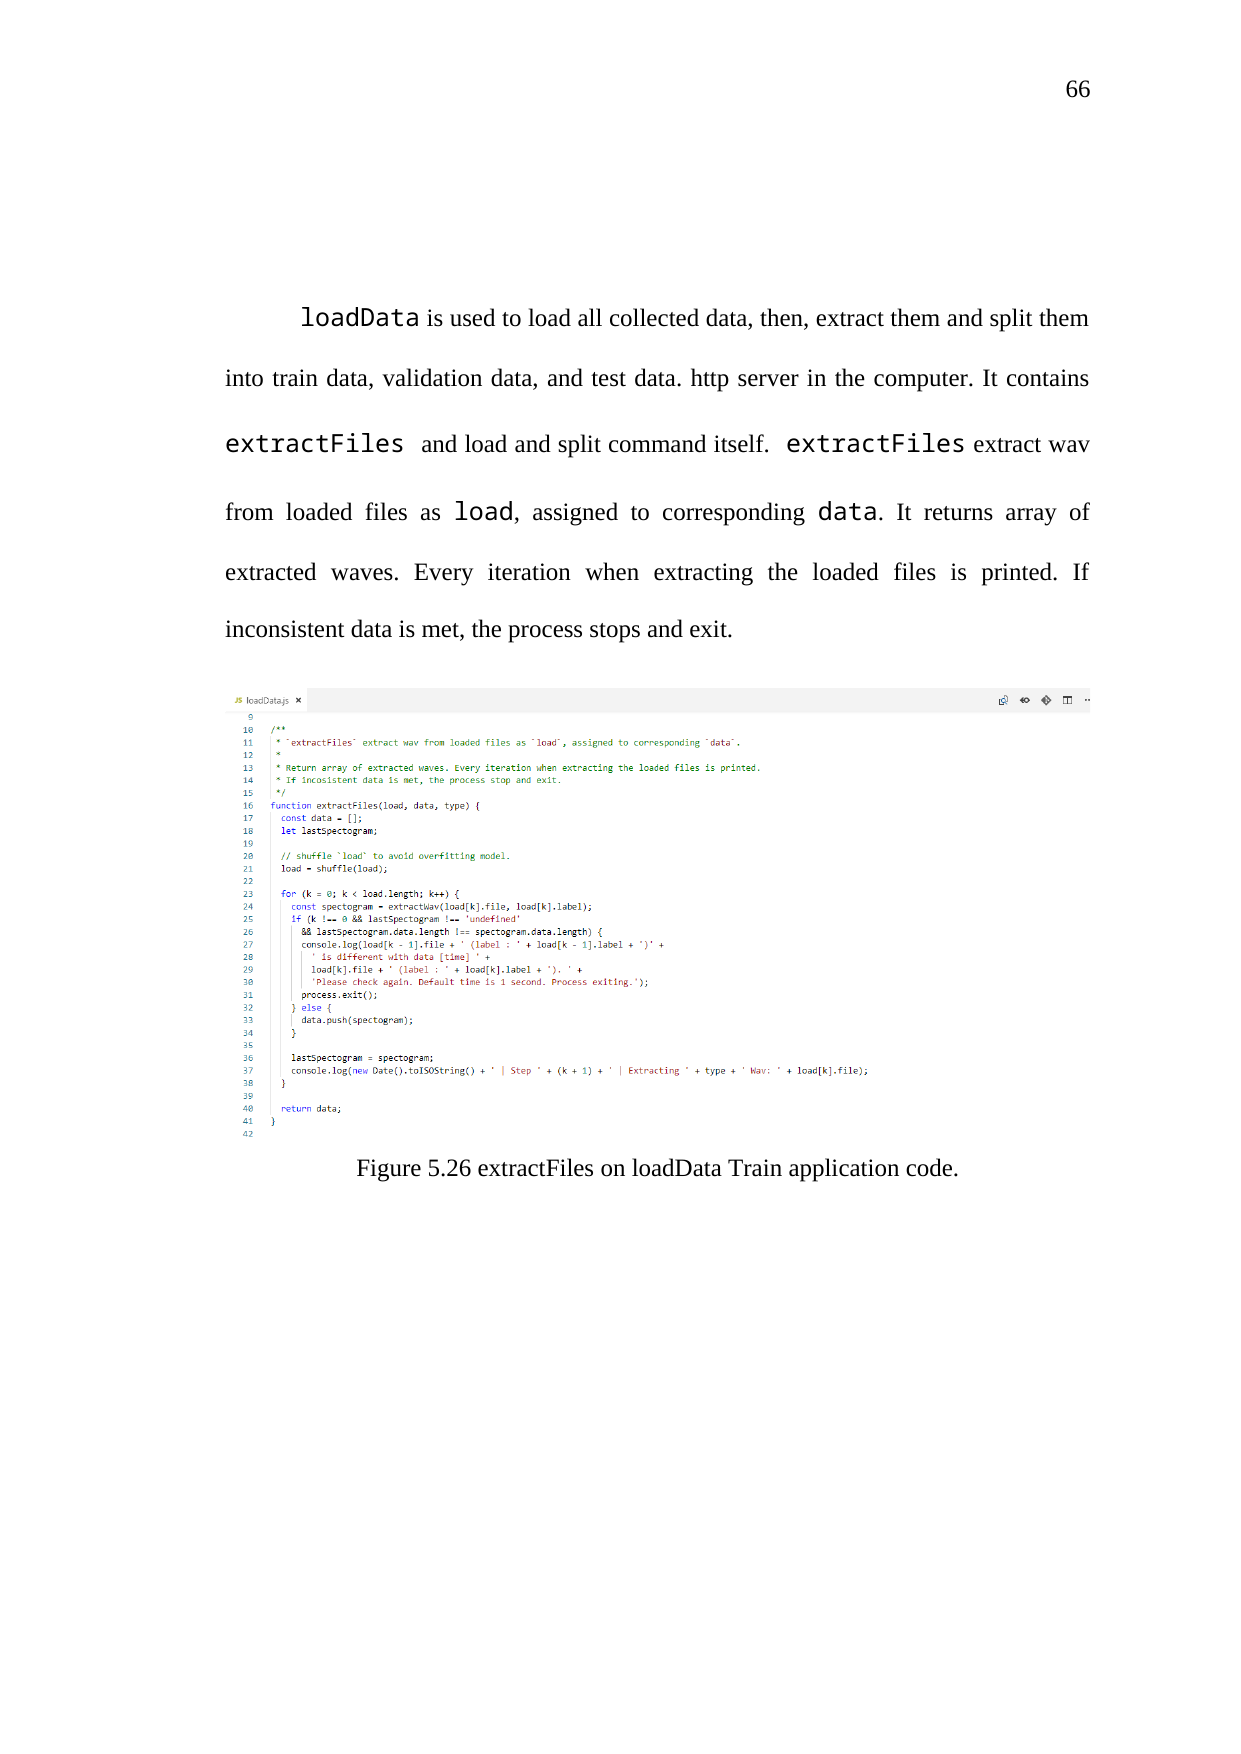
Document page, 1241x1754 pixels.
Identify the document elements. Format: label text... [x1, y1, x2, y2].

text Figure 5.26 extractFiles on loadData Train application code. [225, 1153, 1090, 1182]
picture [225, 688, 1091, 1137]
text loadData is used to load all collected data, then, extract them and split them into train data, validation data, and test data. http server in the computer. It contains extractFiles and load and split command itself. extractFiles extract wav from loaded files as load, assigned to corresponding data. It returns array of extracted waves. Every iteration when extracting the loaded files is printed. If inconsistent data is met, the process stops and exit. [225, 300, 1090, 643]
